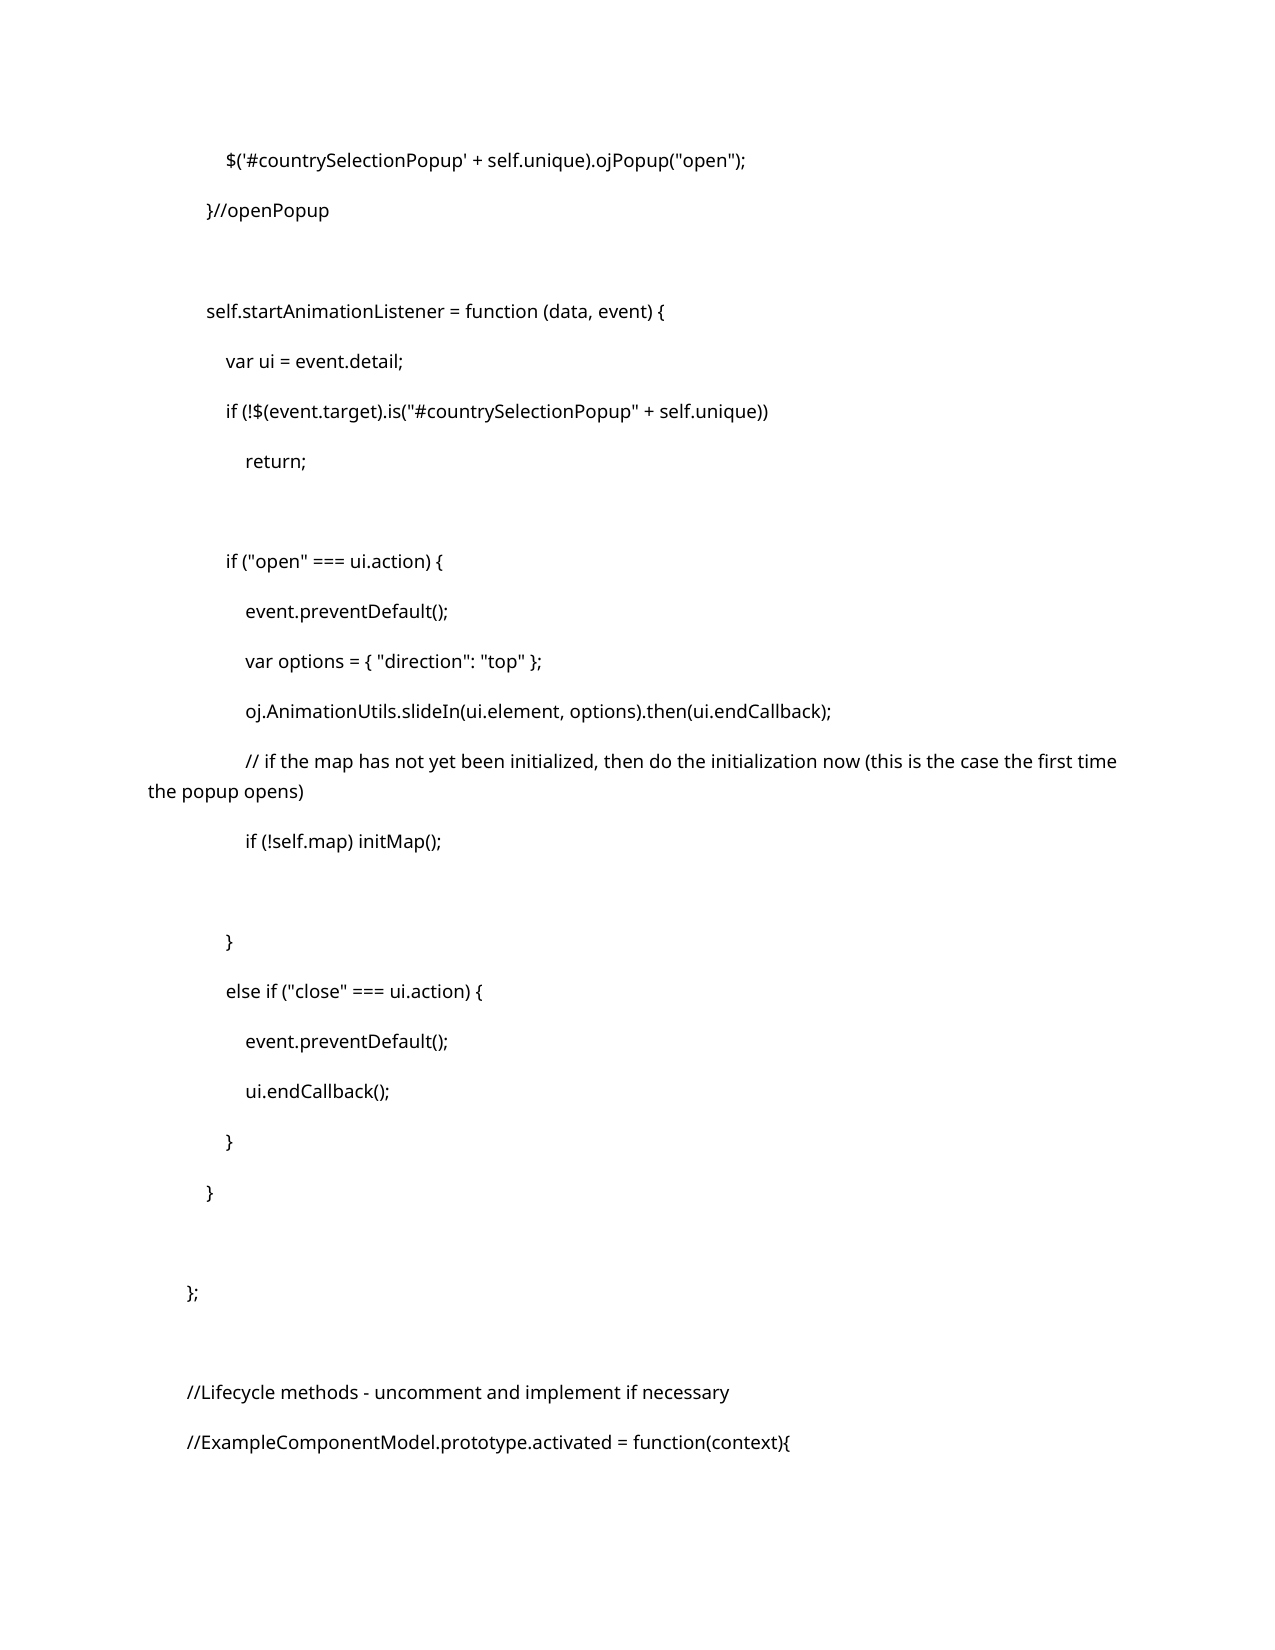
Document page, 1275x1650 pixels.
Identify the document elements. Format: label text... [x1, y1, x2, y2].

text if (!self.map) initMap(); [148, 828, 1127, 854]
text ui.endCallback(); [148, 1079, 1127, 1104]
text var options = { "direction": "top" }; [148, 649, 1127, 674]
text }; [148, 1279, 1127, 1305]
text else if ("close" === ui.action) { [148, 978, 1127, 1004]
text if (!$(event.target).is("#countrySelectionPopup" + self.unique)) [148, 398, 1127, 424]
text //Lifecycle methods - uncomment and implement if necessary [148, 1379, 1127, 1405]
text } [148, 928, 1127, 954]
text self.startAnimationListener = function (data, event) { [148, 298, 1127, 323]
text var ui = event.detail; [148, 348, 1127, 373]
text return; [148, 448, 1127, 474]
text $('#countrySelectionPopup' + self.unique).ojPopup("open"); [148, 148, 1127, 173]
text }//openPopup [148, 198, 1127, 223]
text } [148, 1129, 1127, 1154]
text if ("open" === ui.action) { [148, 548, 1127, 574]
text event.preventDefault(); [148, 1029, 1127, 1054]
text oj.AnimationUtils.slideIn(ui.element, options).then(ui.endCallback); [148, 699, 1127, 724]
text event.preventDefault(); [148, 598, 1127, 624]
text // if the map has not yet been initialized, then do the initialization now (this is the case the first time the popup opens) [148, 749, 1127, 804]
text } [148, 1179, 1127, 1204]
text //ExampleComponentModel.prototype.activated = function(context){ [148, 1429, 1127, 1455]
